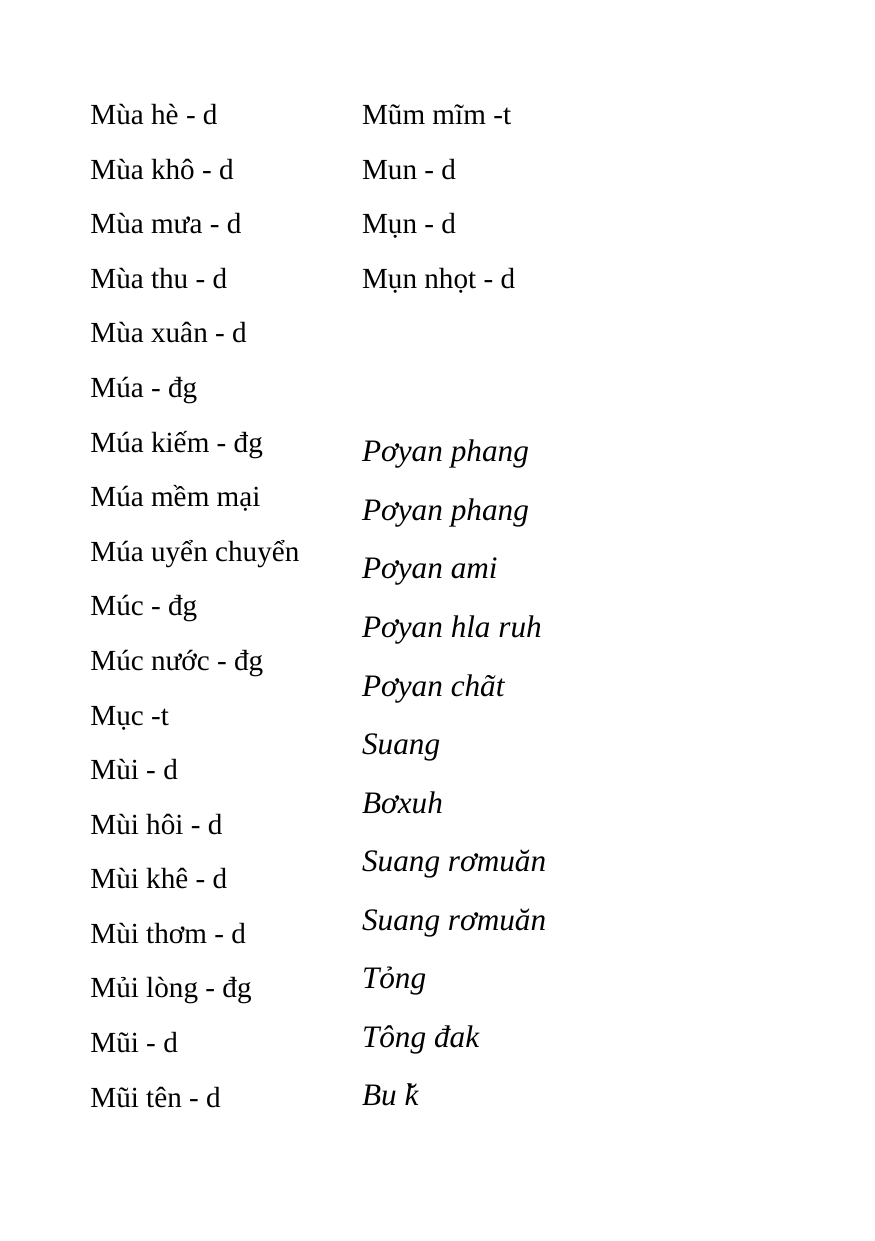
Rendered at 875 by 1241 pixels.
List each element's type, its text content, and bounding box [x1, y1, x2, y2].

text Mụn - d [362, 206, 616, 240]
text Mũi - d [90, 1025, 344, 1059]
text Mùa khô - d [90, 152, 344, 185]
text Bu ̆k [362, 1077, 616, 1113]
text Pơyan hla ruh Pơyan chãt [362, 608, 616, 703]
text Pơyan phang Pơyan phang Pơyan ami [362, 433, 616, 586]
text Suang rơmuăn [362, 901, 616, 937]
text Múc nước - đg [90, 643, 344, 677]
text Múa mềm mại [90, 479, 344, 513]
text Mùi - d [90, 752, 344, 786]
text Mùi hôi - d [90, 807, 344, 840]
text Suang rơmuăn [362, 842, 616, 878]
text Múa uyển chuyển Múc - đg [90, 534, 344, 622]
text Mụn nhọt - d [362, 261, 616, 294]
text Mùi khê - d [90, 861, 344, 895]
text Tông đak [362, 1018, 616, 1054]
text Mủi lòng - đg [90, 971, 344, 1004]
text Mùa hè - d [90, 97, 344, 131]
text Bơxuh [362, 784, 616, 820]
text Tỏng [362, 959, 616, 996]
text Mục -t [90, 698, 344, 731]
text Suang [362, 725, 616, 761]
text Mùa xuân - d [90, 316, 344, 349]
text Mùa thu - d [90, 261, 344, 294]
text Mun - d [362, 152, 616, 185]
text Mũm mĩm -t [362, 97, 616, 131]
text Mũi tên - d [90, 1080, 344, 1113]
text Mùa mưa - d [90, 206, 344, 240]
text Múa - đg [90, 370, 344, 404]
text Múa kiếm - đg [90, 425, 344, 458]
text Mùi thơm - d [90, 916, 344, 949]
